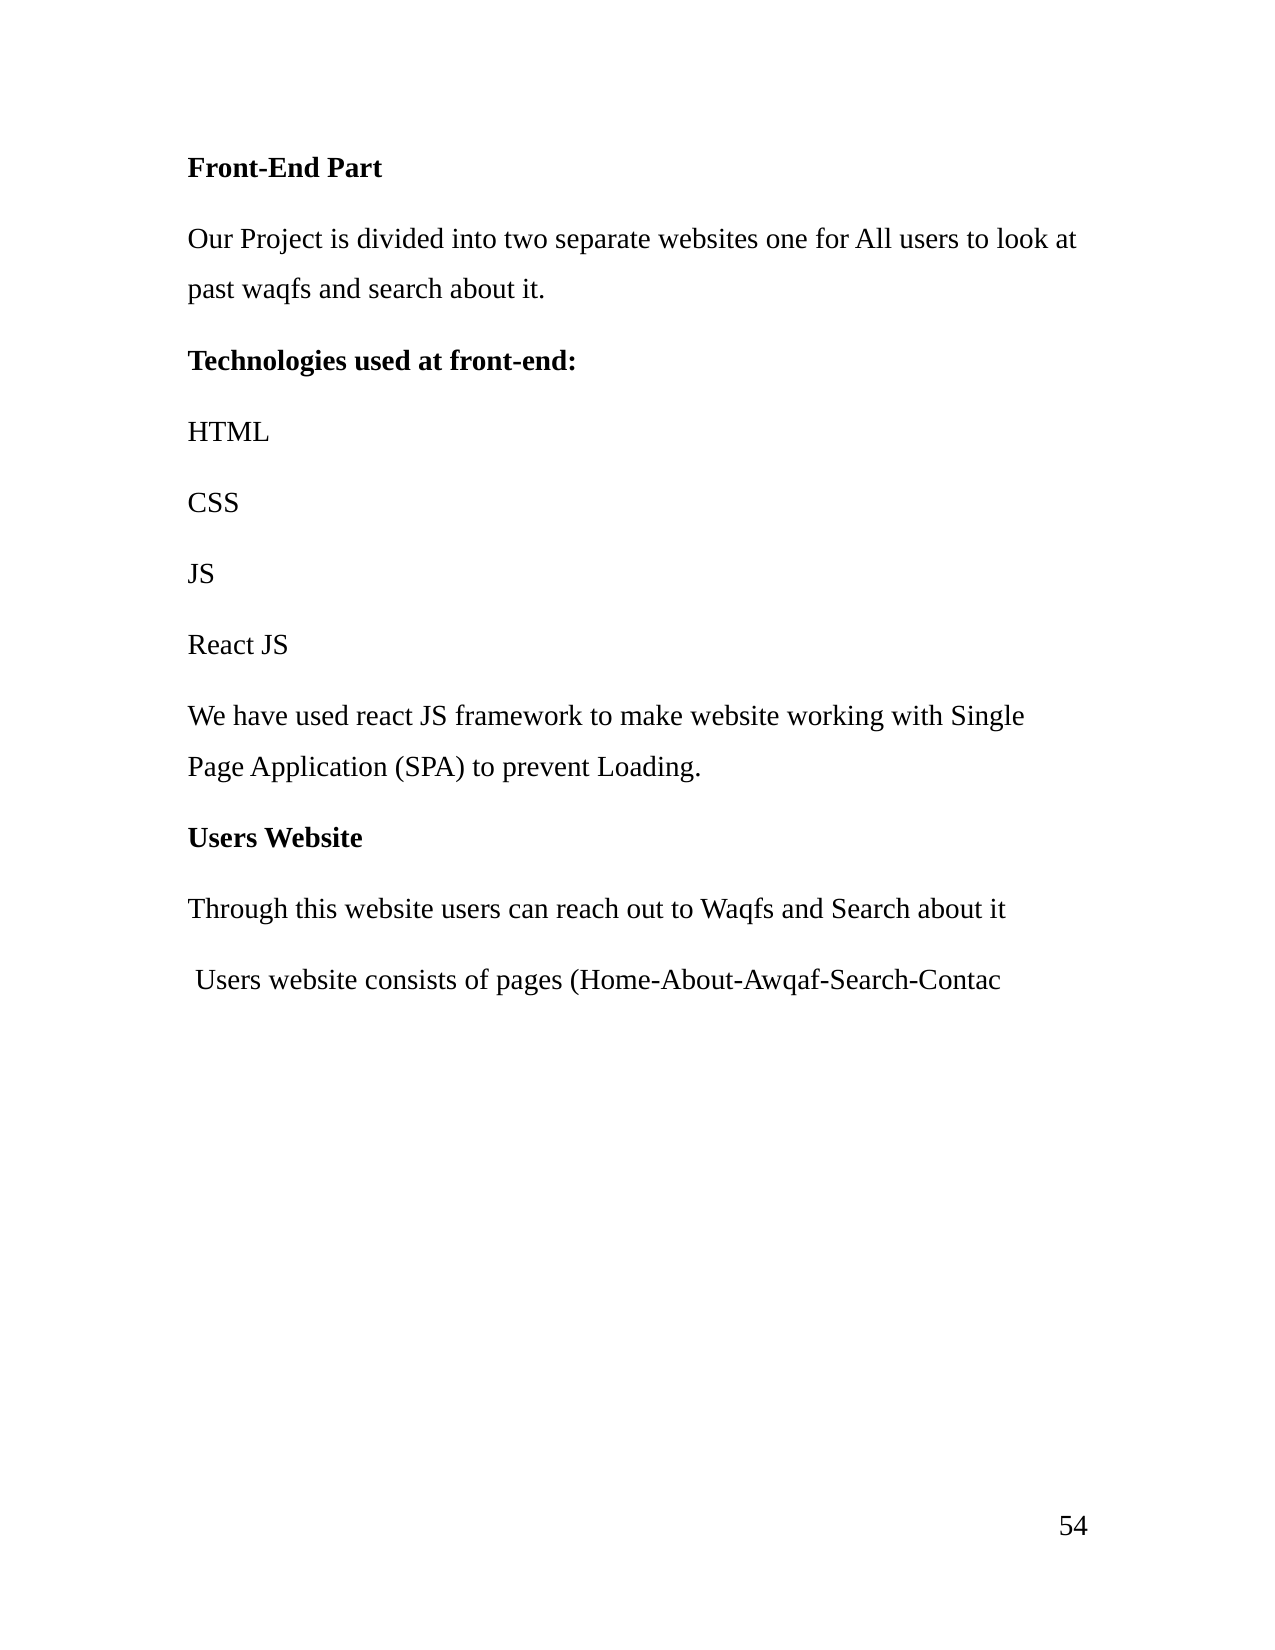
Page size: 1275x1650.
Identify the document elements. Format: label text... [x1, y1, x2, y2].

text Users website consists of pages (Home-About-Awqaf-Search-Contac [187, 962, 1087, 996]
text Our Project is divided into two separate websites one for All users to look at past waqfs and search about it. [187, 221, 1087, 305]
text Front-End Part [187, 150, 1087, 183]
text Users Website [187, 820, 1087, 853]
text HTML [187, 414, 1087, 447]
text CSS [187, 485, 1087, 518]
text React JS [187, 627, 1087, 661]
text Through this website users can reach out to Waqfs and Search about it [187, 891, 1087, 924]
text JS [187, 556, 1087, 589]
text Technologies used at front-end: [187, 343, 1087, 376]
text We have used react JS framework to make website working with Single Page Application (SPA) to prevent Loading. [187, 698, 1087, 782]
